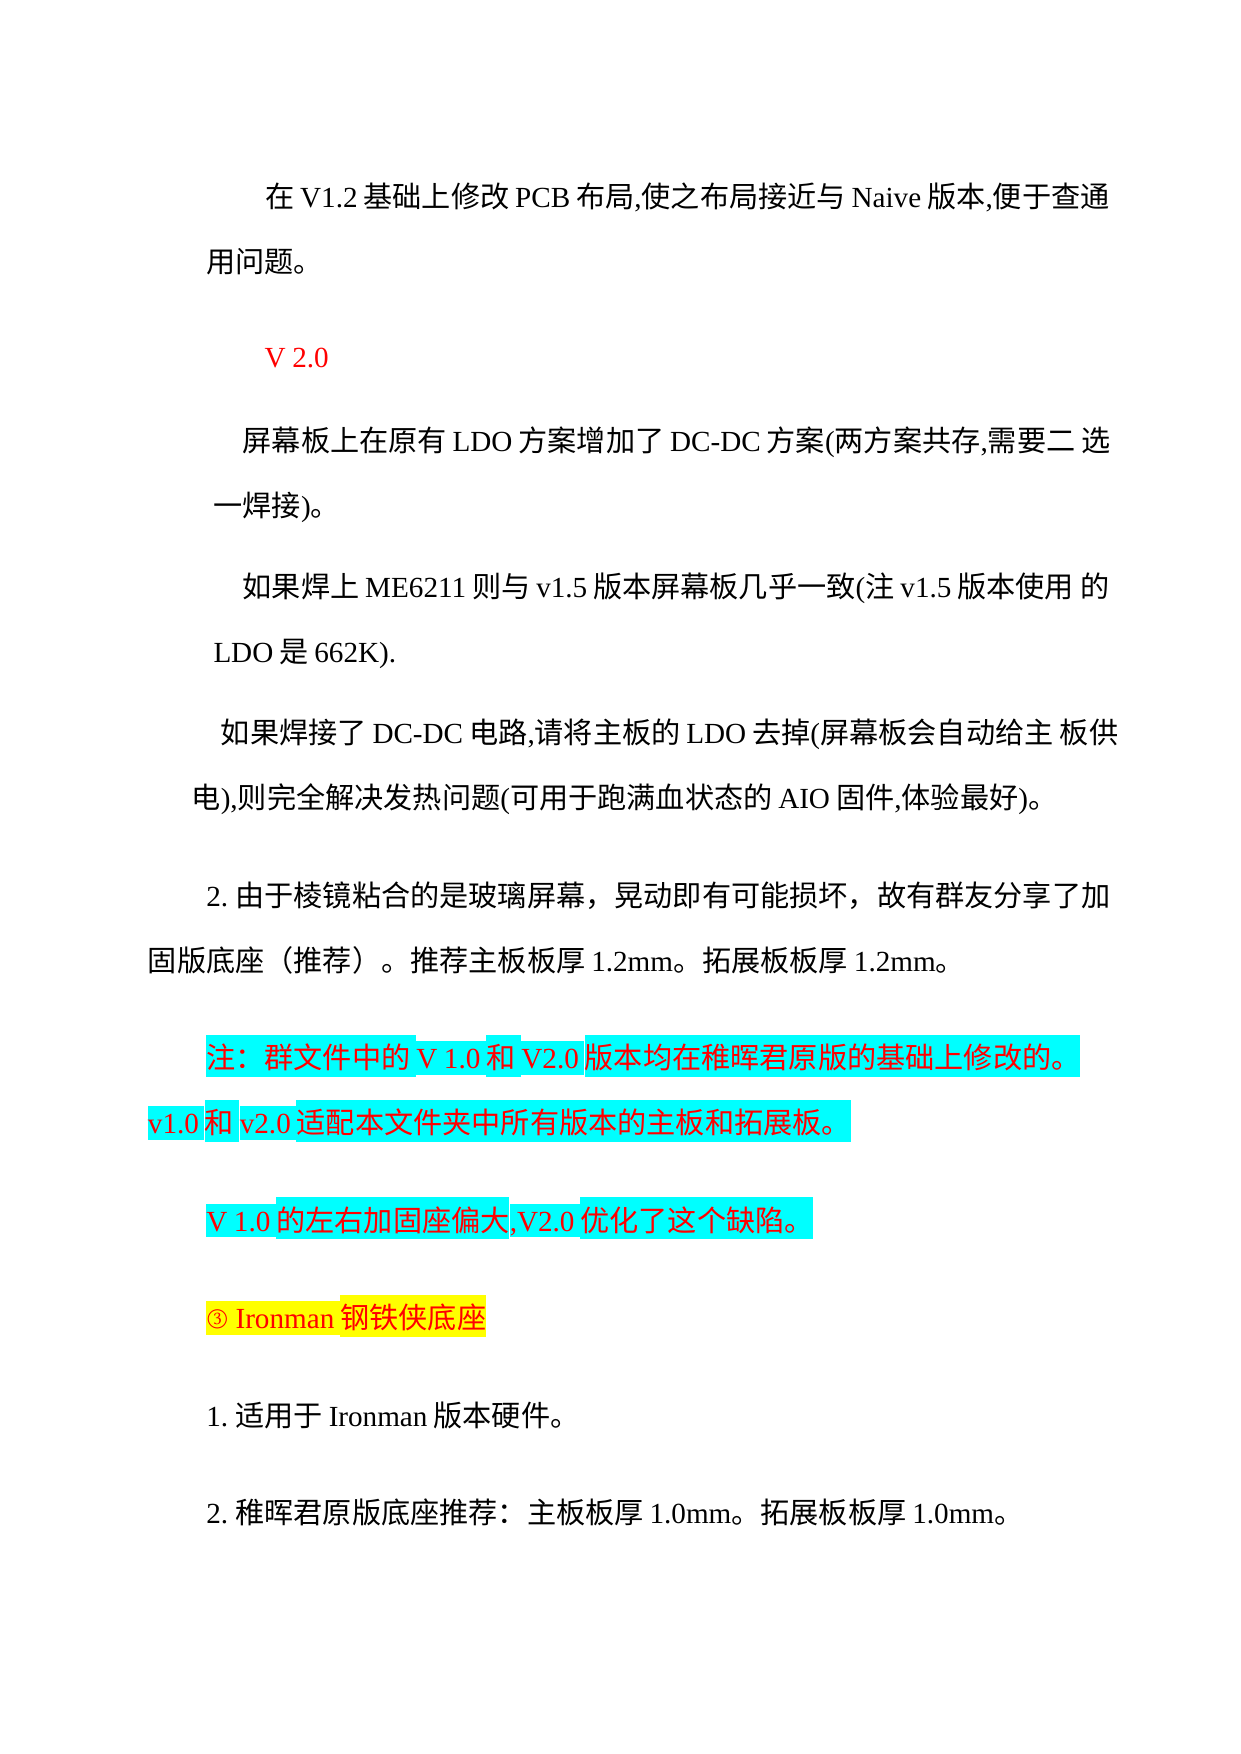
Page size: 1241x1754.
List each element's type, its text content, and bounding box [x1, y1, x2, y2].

text V 2.0 [206, 324, 1122, 389]
text 2. 稚晖君原版底座推荐：主板板厚1.0mm。拓展板板厚1.0mm。 [148, 1478, 1122, 1543]
text V 1.0的左右加固座偏大,V2.0优化了这个缺陷。 [148, 1186, 1122, 1251]
text ③ Ironman钢铁侠底座 [148, 1283, 1122, 1348]
text 如果焊接了DC-DC电路,请将主板的LDO去掉(屏幕板会自动给主 板供电),则完全解决发热问题(可用于跑满血状态的AIO固件,体验最好)。 [191, 698, 1122, 828]
text 在V1.2基础上修改PCB布局,使之布局接近与Naive版本,便于查通用问题。 [206, 162, 1122, 292]
text 注：群文件中的V 1.0和V2.0版本均在稚晖君原版的基础上修改的。v1.0和v2.0适配本文件夹中所有版本的主板和拓展板。 [148, 1023, 1122, 1153]
text 屏幕板上在原有LDO方案增加了DC-DC方案(两方案共存,需要二 选一焊接)。 [213, 406, 1122, 536]
text 2. 由于棱镜粘合的是玻璃屏幕，晃动即有可能损坏，故有群友分享了加固版底座（推荐）。推荐主板板厚1.2mm。拓展板板厚1.2mm。 [148, 861, 1122, 991]
text 1. 适用于Ironman版本硬件。 [148, 1381, 1122, 1446]
text 如果焊上ME6211则与v1.5版本屏幕板几乎一致(注v1.5版本使用 的LDO是662K). [213, 552, 1122, 682]
